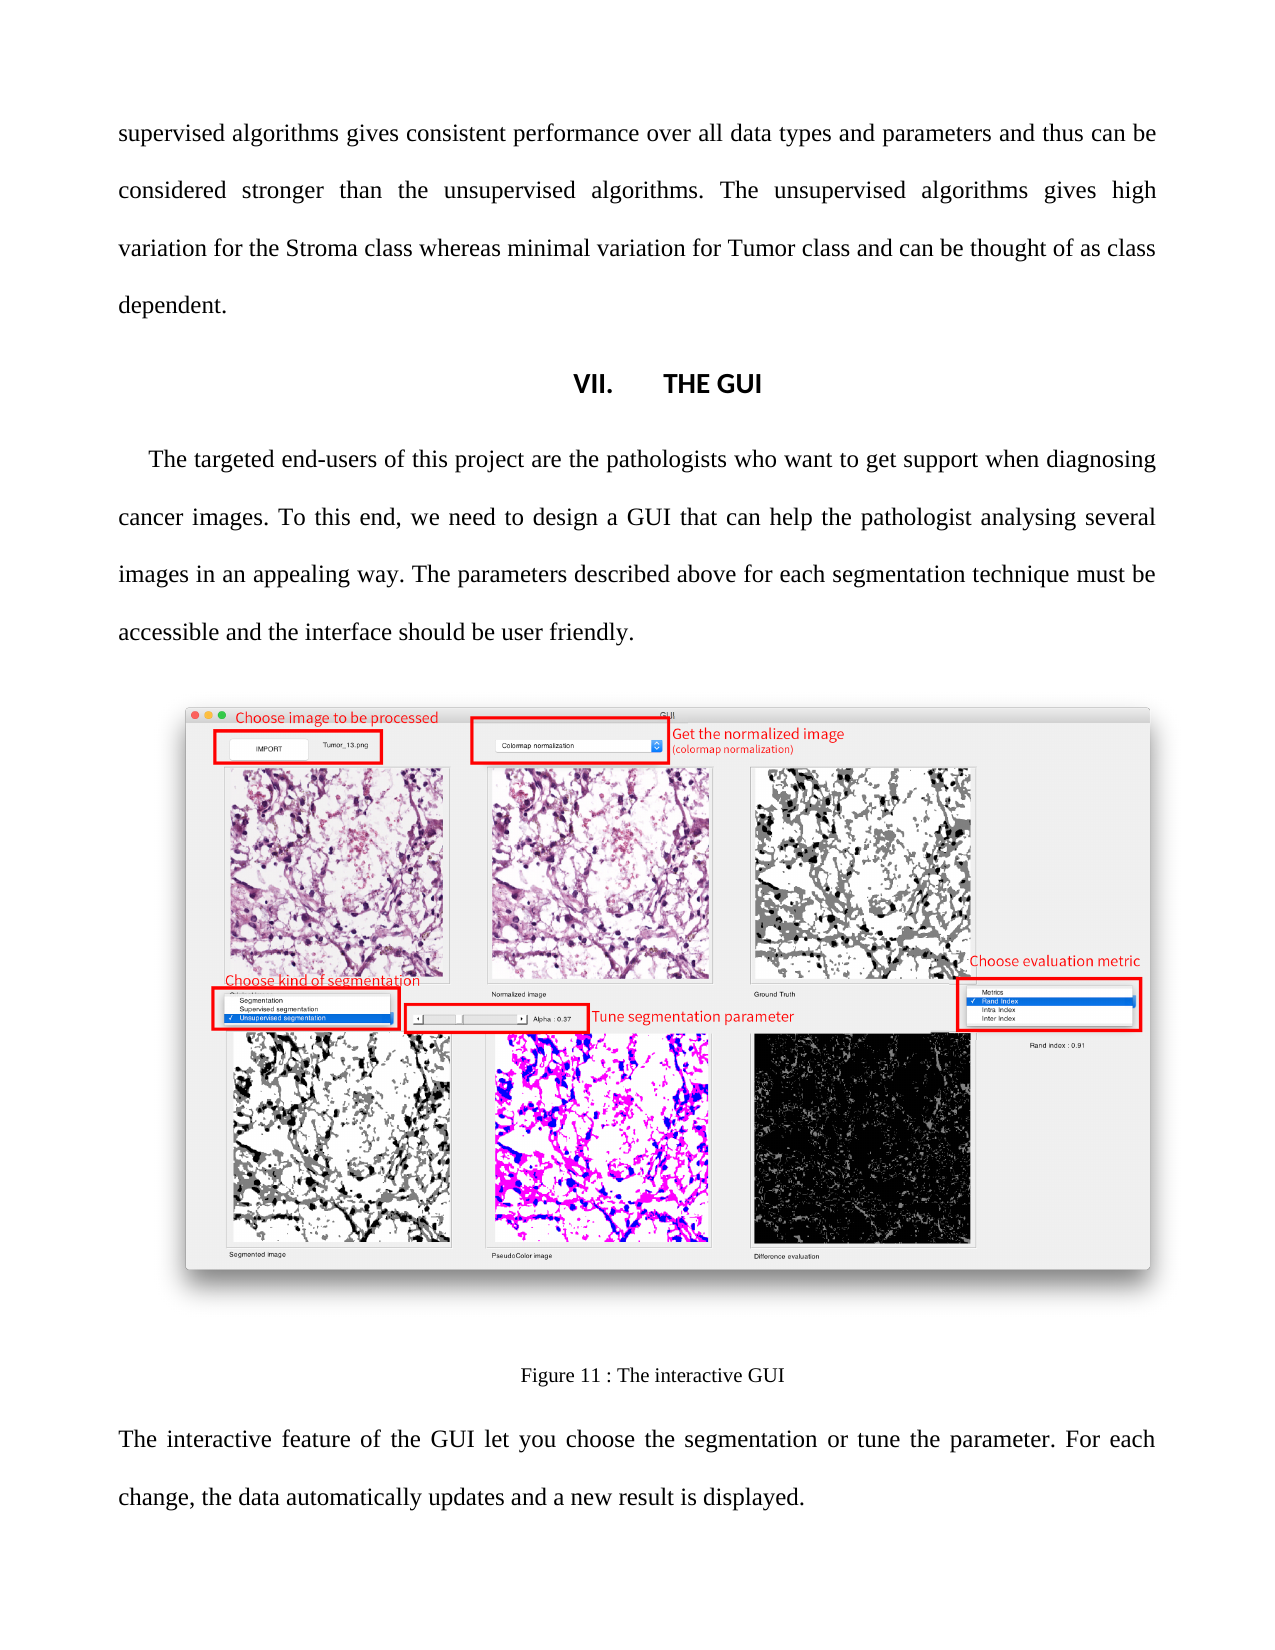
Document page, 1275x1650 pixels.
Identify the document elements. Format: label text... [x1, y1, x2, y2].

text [118, 118, 1157, 319]
subtitle THE GUI [118, 365, 1157, 400]
text Figure 11 : The interactive GUI [118, 1363, 1157, 1387]
picture [148, 686, 1187, 1323]
text The targeted end-users of this project are the pathologists who want to get support when diagnosing cancer images. To this end, we need to design a GUI that can help the pathologist analysing several images in an appealing way. The parameters described above for each segmentation technique must be accessible and the interface should be user friendly. [118, 444, 1157, 646]
text The interactive feature of the GUI let you choose the segmentation or tune the parameter. For each change, the data automatically updates and a new result is displayed. [118, 1424, 1157, 1510]
